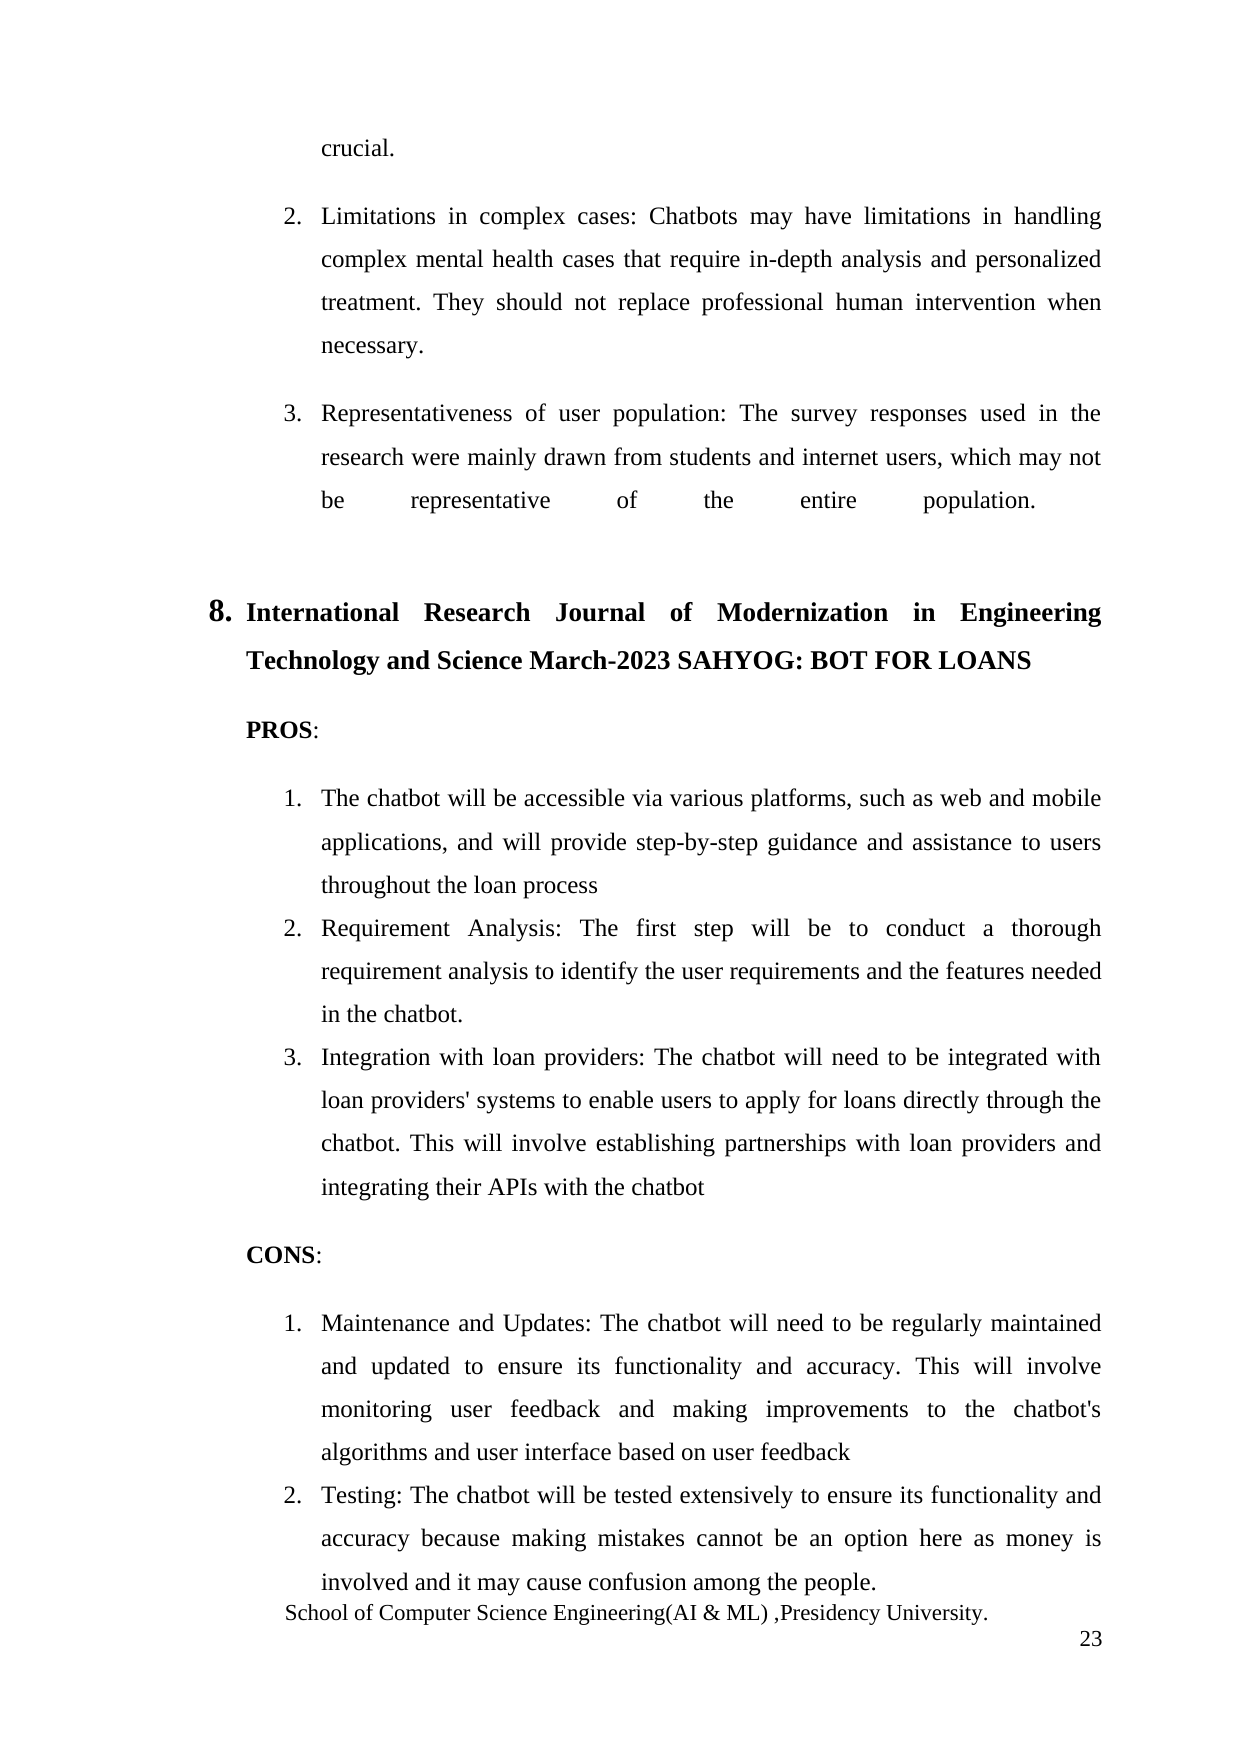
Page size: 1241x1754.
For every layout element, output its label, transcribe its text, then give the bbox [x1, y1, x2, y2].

list Representativeness of user population: The survey responses used in the research were mainly drawn from students and internet users, which may not be representative of the entire population. [283, 398, 1102, 553]
list Requirement Analysis: The first step will be to conduct a thorough requirement analysis to identify the user requirements and the features needed in the chatbot. [283, 913, 1102, 1028]
list International Research Journal of Modernization in Engineering Technology and Science March-2023 SAHYOG: BOT FOR LOANS [208, 591, 1102, 675]
list Testing: The chatbot will be tested extensively to ensure its functionality and accuracy because making mistakes cannot be an option here as money is involved and it may cause confusion among the people. [283, 1480, 1102, 1595]
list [283, 133, 1102, 162]
text CONS: [246, 1240, 1102, 1268]
list Limitations in complex cases: Chatbots may have limitations in handling complex mental health cases that require in-depth analysis and personalized treatment. They should not replace professional human intervention when necessary. [283, 201, 1102, 359]
list Integration with loan providers: The chatbot will need to be integrated with loan providers' systems to enable users to apply for loans directly through the chatbot. This will involve establishing partnerships with loan providers and integrating their APIs with the chatbot [283, 1042, 1102, 1200]
list The chatbot will be accessible via various platforms, such as web and mobile applications, and will provide step-by-step guidance and assistance to users throughout the loan process [283, 783, 1102, 898]
text PROS: [246, 715, 1102, 744]
list Maintenance and Updates: The chatbot will need to be regularly maintained and updated to ensure its functionality and accuracy. This will involve monitoring user feedback and making improvements to the chatbot's algorithms and user interface based on user feedback [283, 1308, 1102, 1466]
